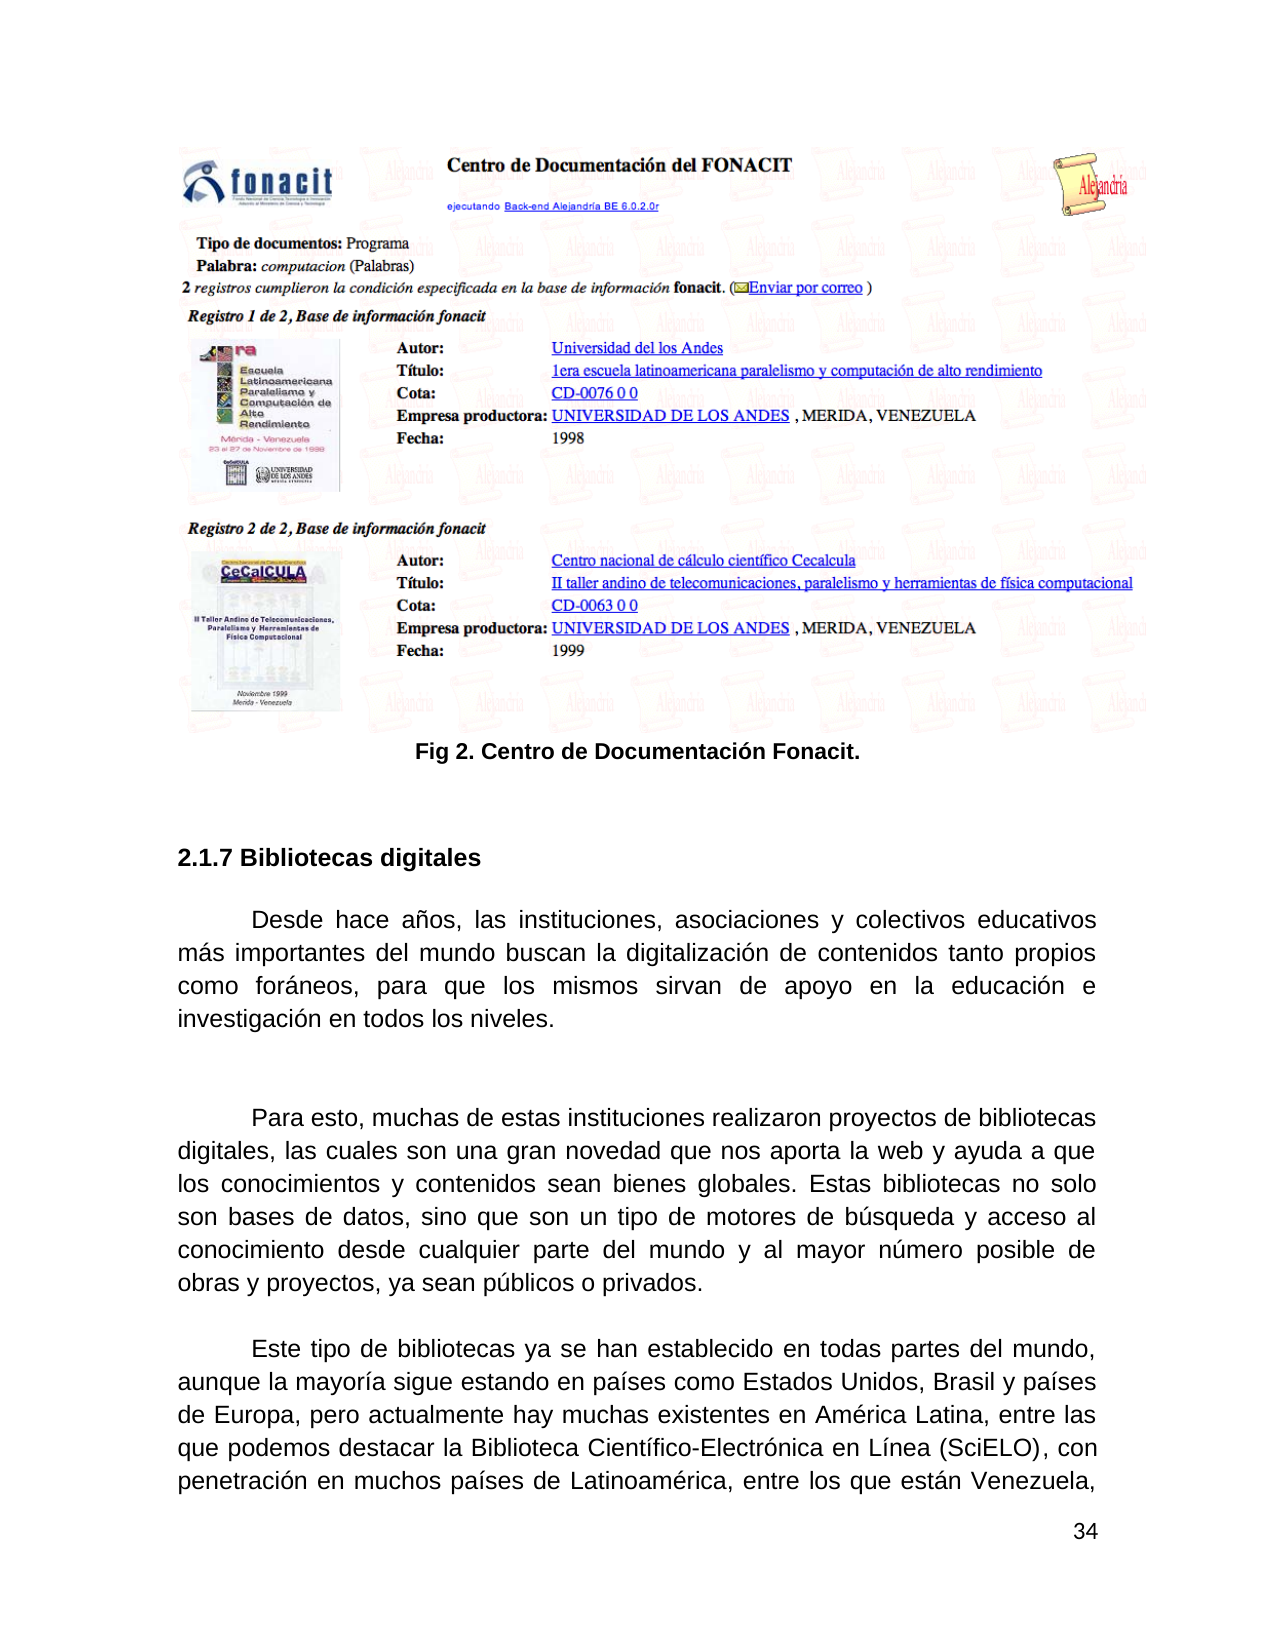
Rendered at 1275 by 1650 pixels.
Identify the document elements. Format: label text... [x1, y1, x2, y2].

picture [177, 147, 1147, 734]
subtitle 2.1.7 Bibliotecas digitales [177, 843, 1098, 872]
text Para esto, muchas de estas instituciones realizaron proyectos de bibliotecas digitales, las cuales son una gran novedad que nos aporta la web y ayuda a que los conocimientos y contenidos sean bienes globales. Estas bibliotecas no solo son bases de datos, sino que son un tipo de motores de búsqueda y acceso al conocimiento desde cualquier parte del mundo y al mayor número posible de obras y proyectos, ya sean públicos o privados. [177, 1103, 1098, 1297]
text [177, 1334, 1098, 1495]
text Desde hace años, las instituciones, asociaciones y colectivos educativos más importantes del mundo buscan la digitalización de contenidos tanto propios como foráneos, para que los mismos sirvan de apoyo en la educación e investigación en todos los niveles. [177, 904, 1098, 1032]
text Fig 2. Centro de Documentación Fonacit. [177, 738, 1098, 764]
